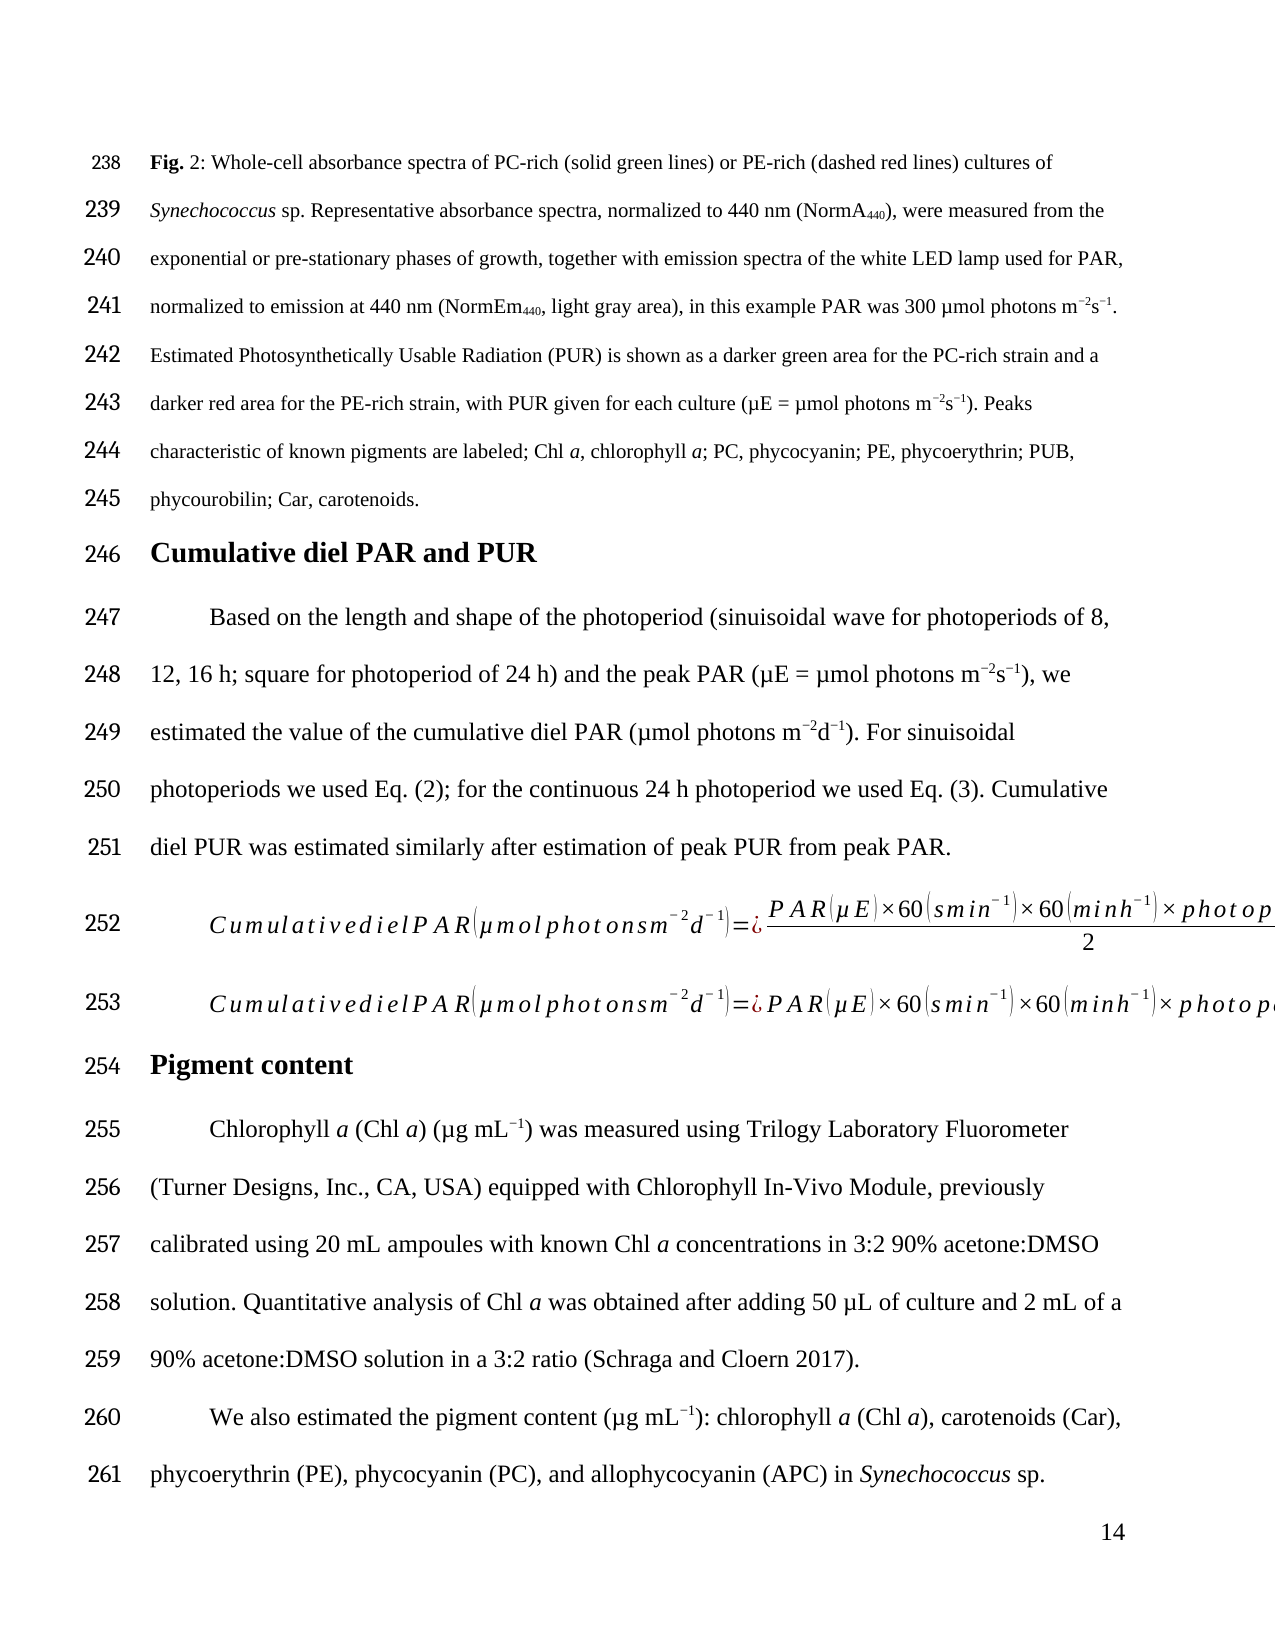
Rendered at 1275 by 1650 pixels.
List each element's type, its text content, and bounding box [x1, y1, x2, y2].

text Chlorophyll a (Chl a) (µg mL−1) was measured using Trilogy Laboratory Fluorometer (Turner Designs, Inc., CA, USA) equipped with Chlorophyll In-Vivo Module, previously calibrated using 20 mL ampoules with known Chl a concentrations in 3:2 90% acetone:DMSO solution. Quantitative analysis of Chl a was obtained after adding 50 µL of culture and 2 mL of a 90% acetone:DMSO solution in a 3:2 ratio (Schraga and Cloern 2017). [150, 1114, 1125, 1373]
subtitle Cumulative diel PAR and PUR [150, 535, 1125, 568]
text Based on the length and shape of the photoperiod (sinuisoidal wave for photoperiods of 8, 12, 16 h; square for photoperiod of 24 h) and the peak PAR (µE = µmol photons m−2s−1), we estimated the value of the cumulative diel PAR (µmol photons m−2d−1). For sinuisoidal photoperiods we used Eq. (2); for the continuous 24 h photoperiod we used Eq. (3). Cumulative diel PUR was estimated similarly after estimation of peak PUR from peak PAR. [150, 602, 1125, 861]
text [150, 1402, 1125, 1488]
text Fig. 2: Whole-cell absorbance spectra of PC-rich (solid green lines) or PE-rich (dashed red lines) cultures of Synechococcus sp. Representative absorbance spectra, normalized to 440 nm (NormA440), were measured from the exponential or pre-stationary phases of growth, together with emission spectra of the white LED lamp used for PAR, normalized to emission at 440 nm (NormEm440, light gray area), in this example PAR was 300 µmol photons m−2s−1. Estimated Photosynthetically Usable Radiation (PUR) is shown as a darker green area for the PC-rich strain and a darker red area for the PE-rich strain, with PUR given for each culture (µE = µmol photons m−2s−1). Peaks characteristic of known pigments are labeled; Chl a, chlorophyll a; PC, phycocyanin; PE, phycoerythrin; PUB, phycourobilin; Car, carotenoids. [150, 150, 1125, 511]
subtitle Pigment content [150, 1047, 1125, 1081]
